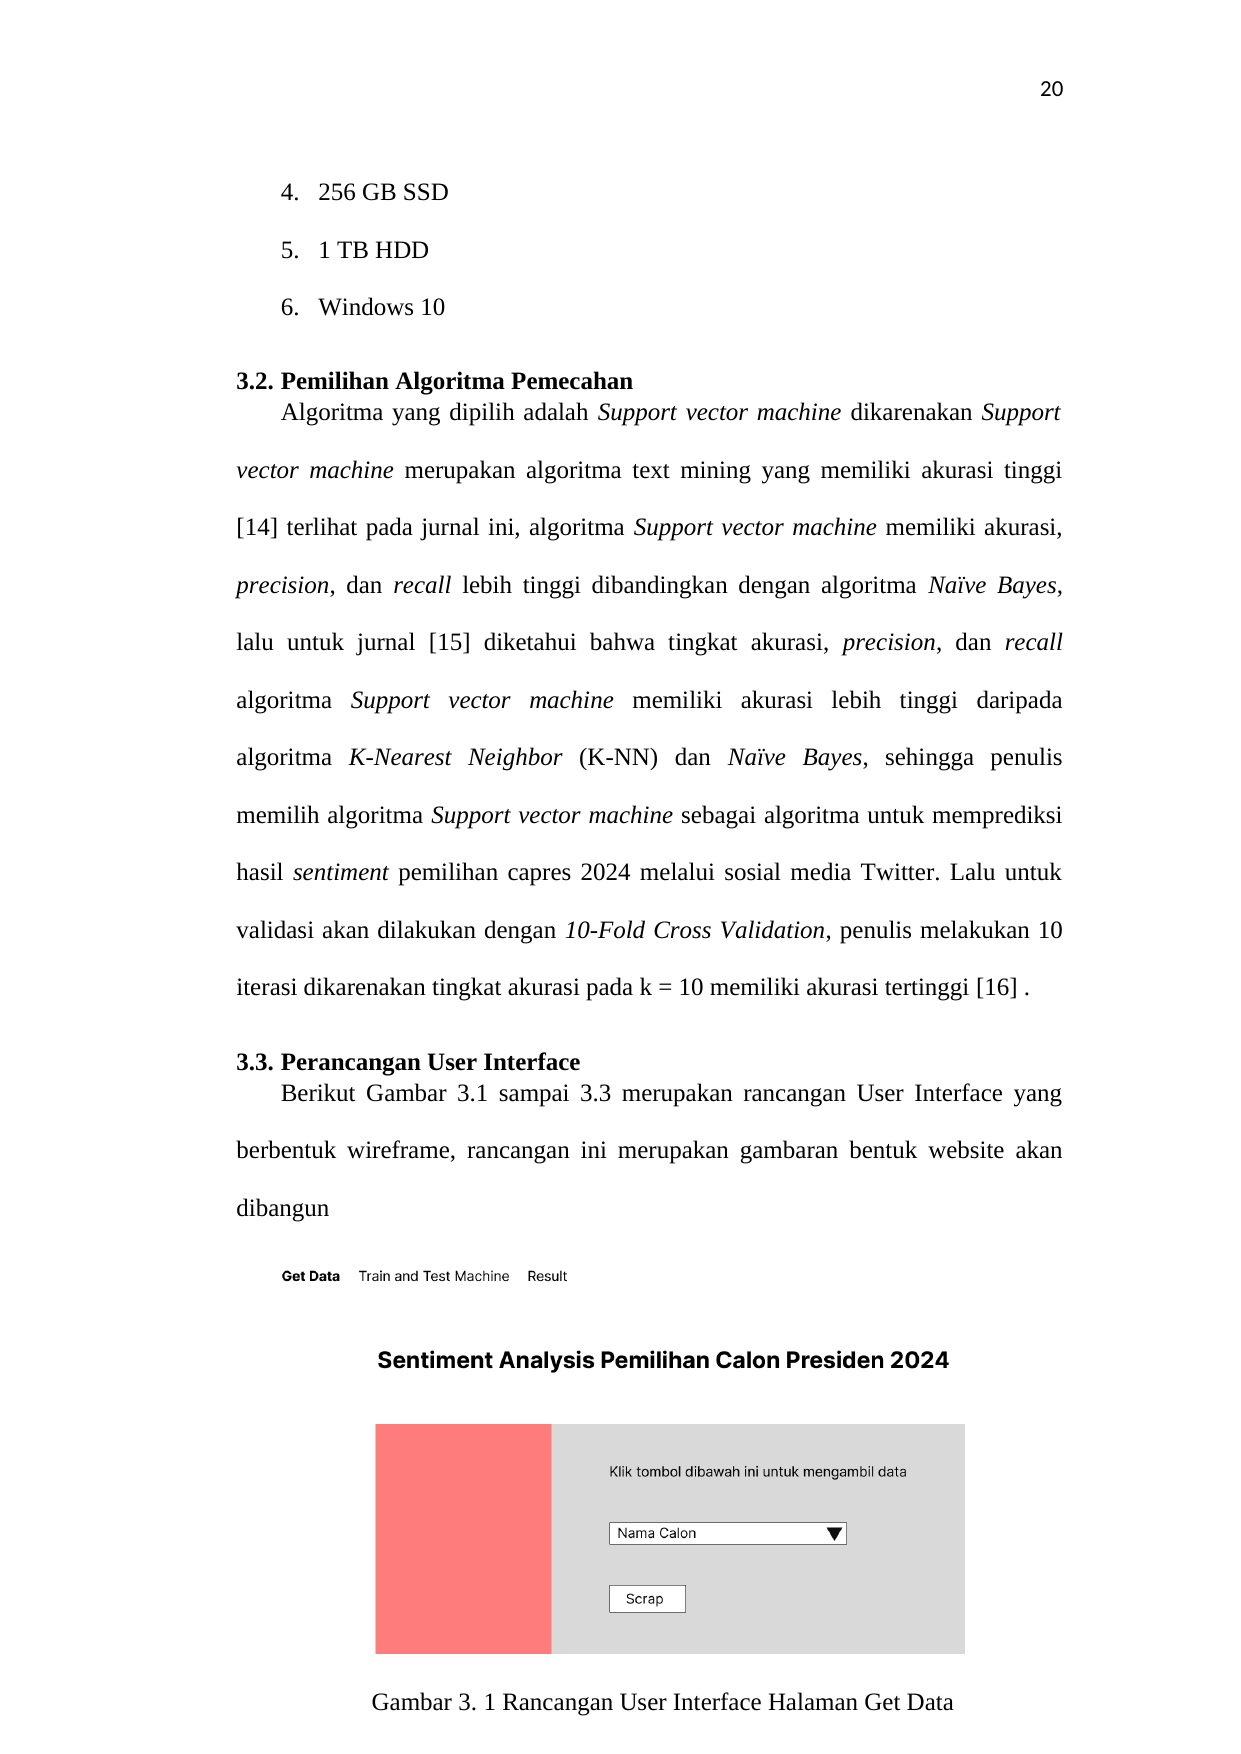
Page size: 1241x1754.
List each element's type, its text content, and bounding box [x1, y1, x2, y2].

text Berikut Gambar 3.1 sampai 3.3 merupakan rancangan User Interface yang berbentuk wireframe, rancangan ini merupakan gambaran bentuk website akan dibangun [236, 1078, 1063, 1221]
subtitle Pemilihan Algoritma Pemecahan [236, 366, 1063, 395]
picture [251, 1244, 1076, 1699]
subtitle Perancangan User Interface [236, 1047, 1063, 1075]
list 256 GB SSD [281, 177, 1063, 206]
list 1 TB HDD [281, 235, 1063, 263]
text Algoritma yang dipilih adalah Support vector machine dikarenakan Support vector machine merupakan algoritma text mining yang memiliki akurasi tinggi terlihat pada jurnal ini, algoritma Support vector machine memiliki akurasi, precision, dan recall lebih tinggi dibandingkan dengan algoritma Naïve Bayes, lalu untuk jurnal diketahui bahwa tingkat akurasi, precision, dan recall algoritma Support vector machine memiliki akurasi lebih tinggi daripada algoritma K-Nearest Neighbor (K-NN) dan Naïve Bayes, sehingga penulis memilih algoritma Support vector machine sebagai algoritma untuk memprediksi hasil sentiment pemilihan capres 2024 melalui sosial media Twitter. Lalu untuk validasi akan dilakukan dengan 10-Fold Cross Validation, penulis melakukan 10 iterasi dikarenakan tingkat akurasi pada k = 10 memiliki akurasi tertinggi . [236, 397, 1063, 1001]
list Windows 10 [281, 292, 1063, 321]
